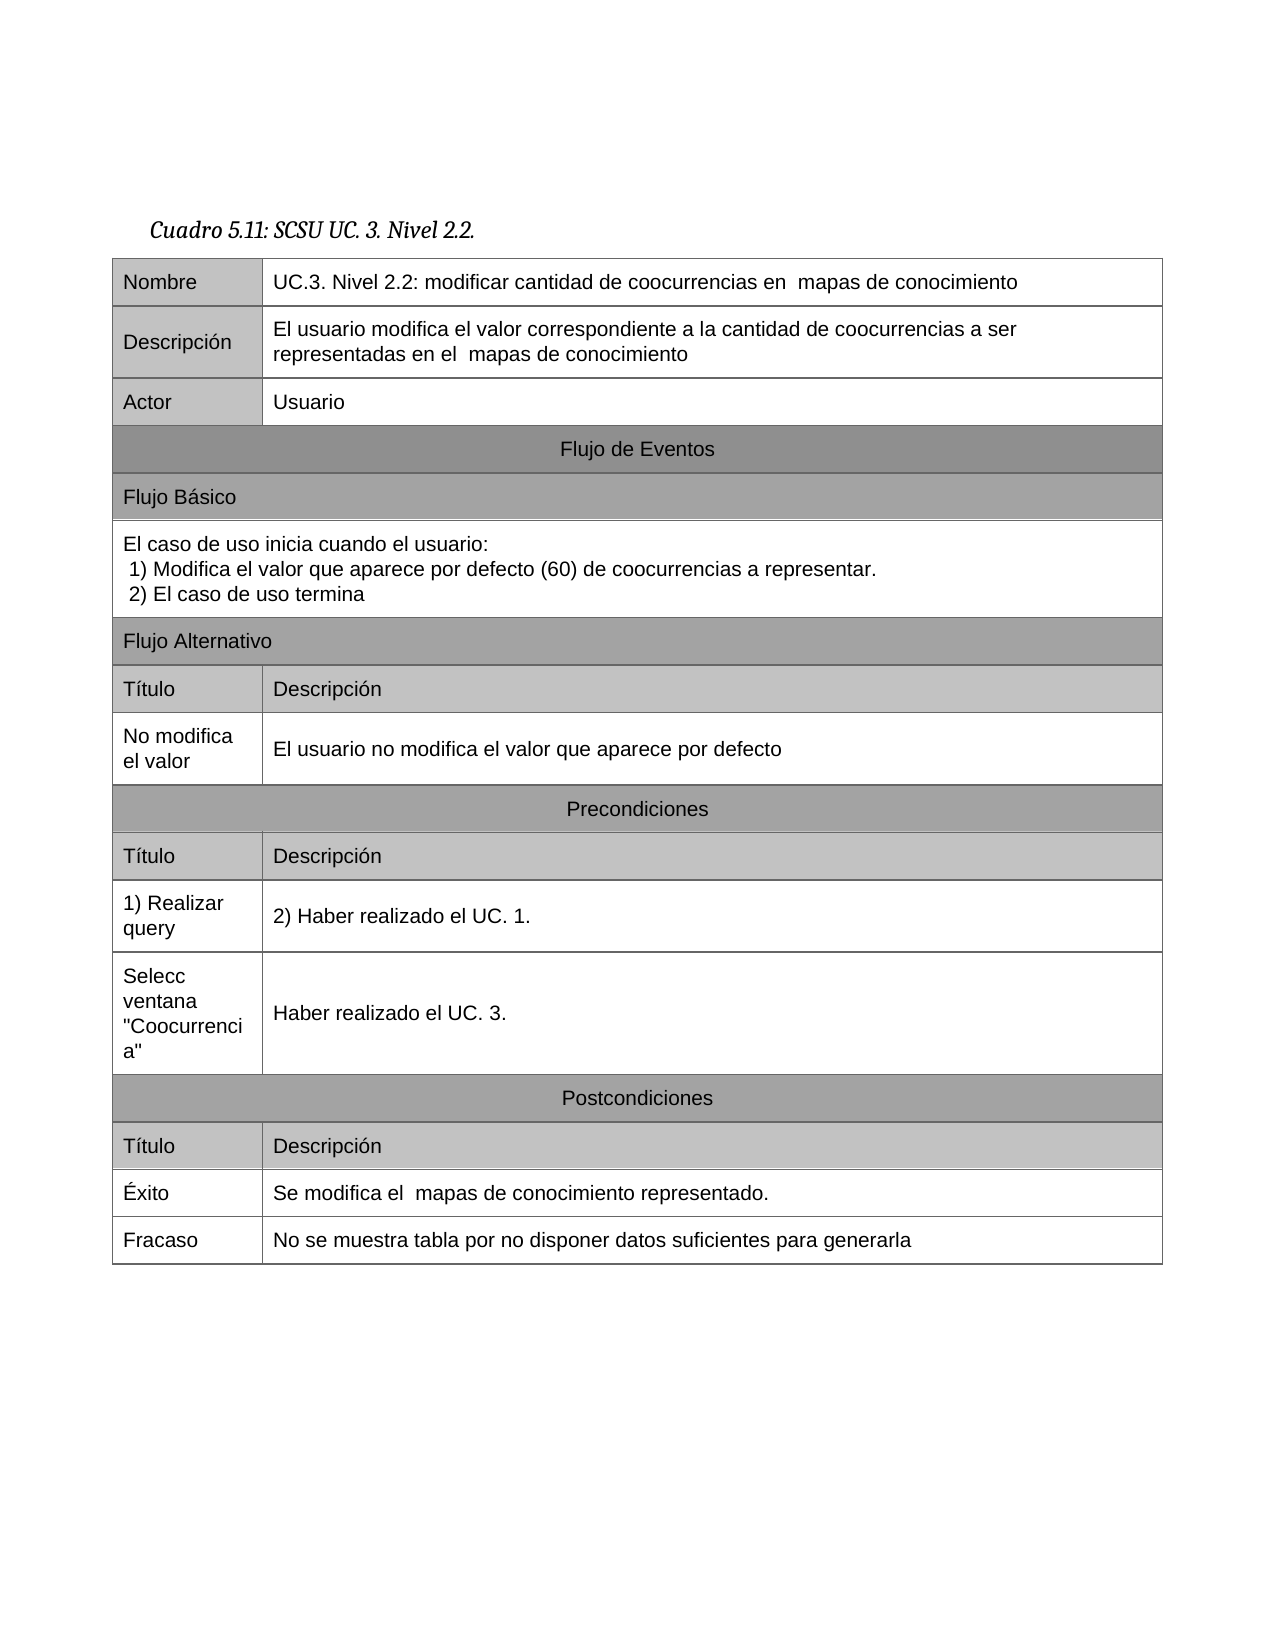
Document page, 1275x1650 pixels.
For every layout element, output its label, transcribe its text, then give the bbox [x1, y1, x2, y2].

table_cell Postcondiciones [113, 1075, 1162, 1121]
table_header Nombre [113, 259, 262, 305]
table_cell Se modifica el mapas de conocimiento representado. [263, 1170, 1162, 1216]
table_cell Usuario [263, 379, 1162, 425]
table_cell Descripción [263, 1123, 1162, 1168]
table_cell 2) Haber realizado el UC. 1. [263, 881, 1162, 951]
table_cell Selecc ventana "Coocurrencia" [113, 953, 262, 1074]
table_cell Precondiciones [113, 786, 1162, 831]
table_cell Flujo Alternativo [113, 618, 1162, 664]
table_cell Descripción [113, 307, 262, 377]
table_cell No se muestra tabla por no disponer datos suficientes para generarla [263, 1217, 1162, 1263]
table_cell Haber realizado el UC. 3. [263, 953, 1162, 1074]
table_cell El usuario modifica el valor correspondiente a la cantidad de coocurrencias a ser representadas en el mapas de conocimiento [263, 307, 1162, 377]
table_cell Descripción [263, 833, 1162, 879]
table_cell El usuario no modifica el valor que aparece por defecto [263, 713, 1162, 784]
table_cell Actor [113, 379, 262, 425]
table_cell Fracaso [113, 1217, 262, 1263]
table_cell 1) Realizar query [113, 881, 262, 951]
table_cell Título [113, 833, 262, 879]
text Cuadro 5.11: SCSU UC. 3. Nivel 2.2. [150, 216, 1125, 245]
table_cell Título [113, 1123, 262, 1168]
table_cell Título [113, 666, 262, 712]
table_cell El caso de uso inicia cuando el usuario: 1) Modifica el valor que aparece por defecto (60) de coocurrencias a representar. 2) El caso de uso termina [113, 521, 1162, 617]
table_cell Descripción [263, 666, 1162, 712]
table_cell No modifica el valor [113, 713, 262, 784]
table_header UC.3. Nivel 2.2: modificar cantidad de coocurrencias en mapas de conocimiento [263, 259, 1162, 305]
table_cell Flujo Básico [113, 474, 1162, 519]
table_cell Éxito [113, 1170, 262, 1216]
table_cell Flujo de Eventos [113, 426, 1162, 472]
